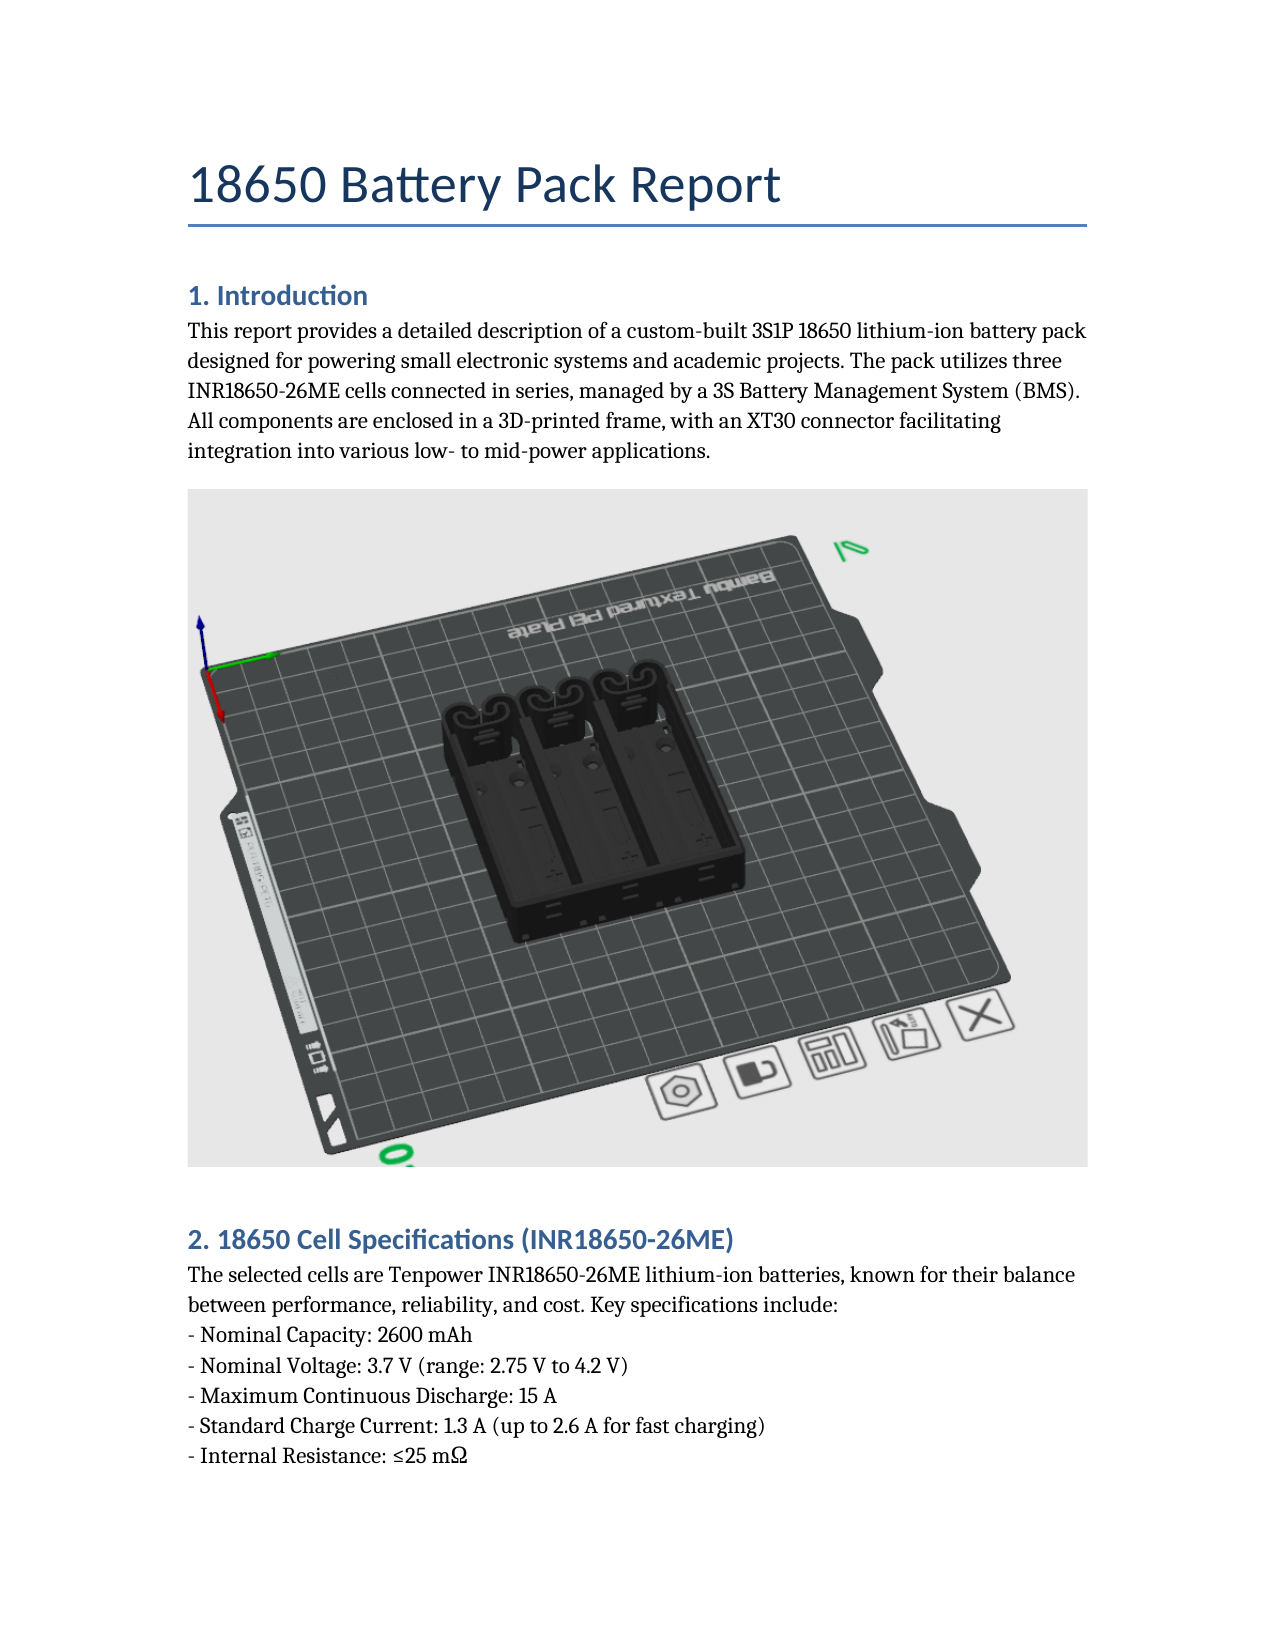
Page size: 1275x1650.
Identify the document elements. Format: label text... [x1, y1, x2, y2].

title 18650 Battery Pack Report [187, 150, 1087, 227]
subtitle 2. 18650 Cell Specifications (INR18650-26ME) [187, 1221, 1087, 1257]
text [187, 1262, 1087, 1469]
picture [187, 489, 1088, 1167]
subtitle 1. Introduction [187, 277, 1087, 312]
text This report provides a detailed description of a custom-built 3S1P 18650 lithium-ion battery pack designed for powering small electronic systems and academic projects. The pack utilizes three INR18650-26ME cells connected in series, managed by a 3S Battery Management System (BMS). All components are enclosed in a 3D-printed frame, with an XT30 connector facilitating integration into various low- to mid-power applications. [187, 317, 1087, 465]
